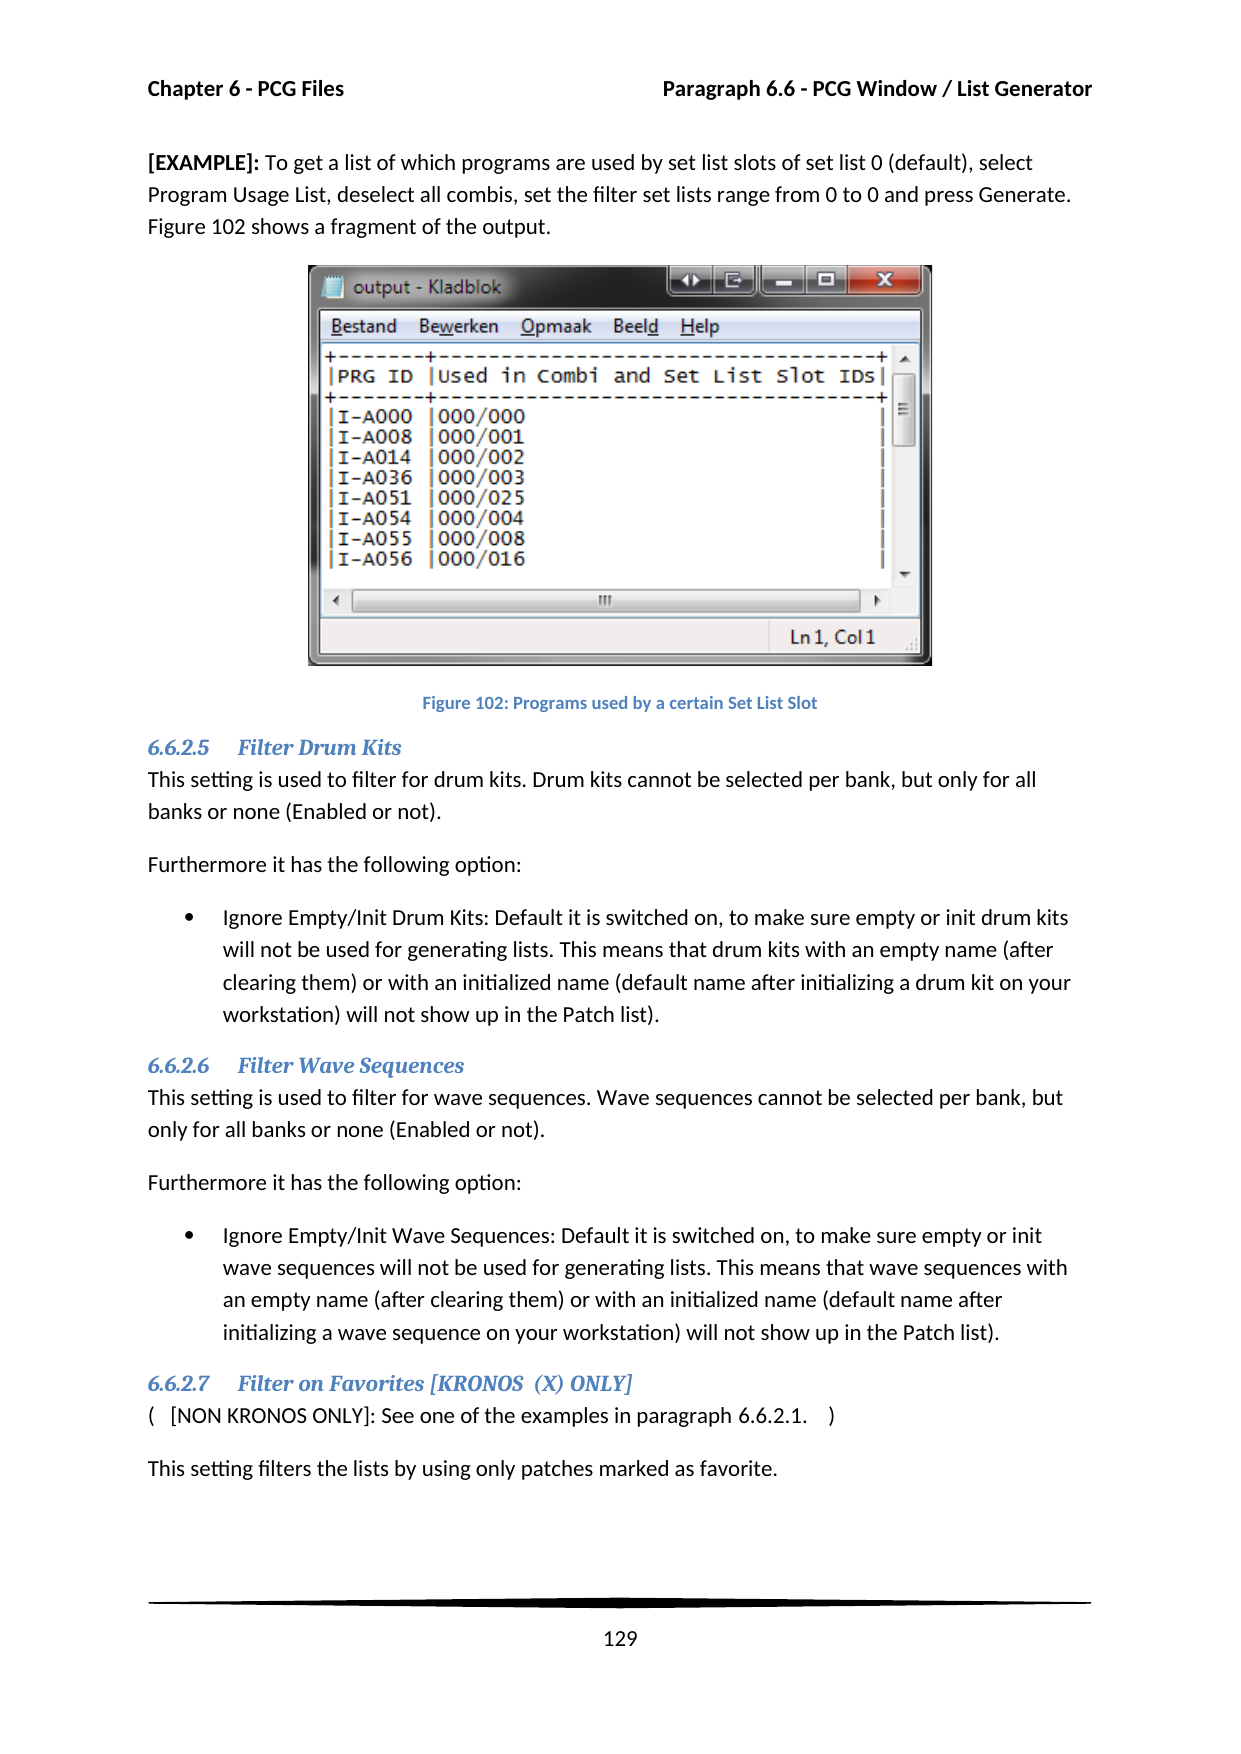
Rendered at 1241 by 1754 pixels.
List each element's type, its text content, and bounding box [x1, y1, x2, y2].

list Ignore Empty/Init Wave Sequences: Default it is switched on, to make sure empty or init wave sequences will not be used for generating lists. This means that wave sequences with an empty name (after clearing them) or with an initialized name (default name after initializing a wave sequence on your workstation) will not show up in the Patch list). [185, 1221, 1093, 1346]
subtitle Filter Wave Sequences [148, 1053, 1093, 1079]
text This setting filters the lists by using only patches marked as favorite. [148, 1454, 1093, 1482]
text ( [NON KRONOS ONLY]: See one of the examples in paragraph 7.6.2.1. ) [148, 1401, 1093, 1429]
text Furthermore it has the following option: [148, 1168, 1093, 1196]
subtitle Filter on Favorites [KRONOS (X) ONLY] [148, 1371, 1093, 1397]
list Ignore Empty/Init Drum Kits: Default it is switched on, to make sure empty or init drum kits will not be used for generating lists. This means that drum kits with an empty name (after clearing them) or with an initialized name (default name after initializing a drum kit on your workstation) will not show up in the Patch list). [185, 903, 1093, 1028]
subtitle Filter Drum Kits [148, 735, 1093, 761]
text This setting is used to filter for wave sequences. Wave sequences cannot be selected per bank, but only for all banks or none (Enabled or not). [148, 1083, 1093, 1143]
picture [308, 265, 933, 666]
text Furthermore it has the following option: [148, 850, 1093, 878]
text This setting is used to filter for drum kits. Drum kits cannot be selected per bank, but only for all banks or none (Enabled or not). [148, 765, 1093, 825]
